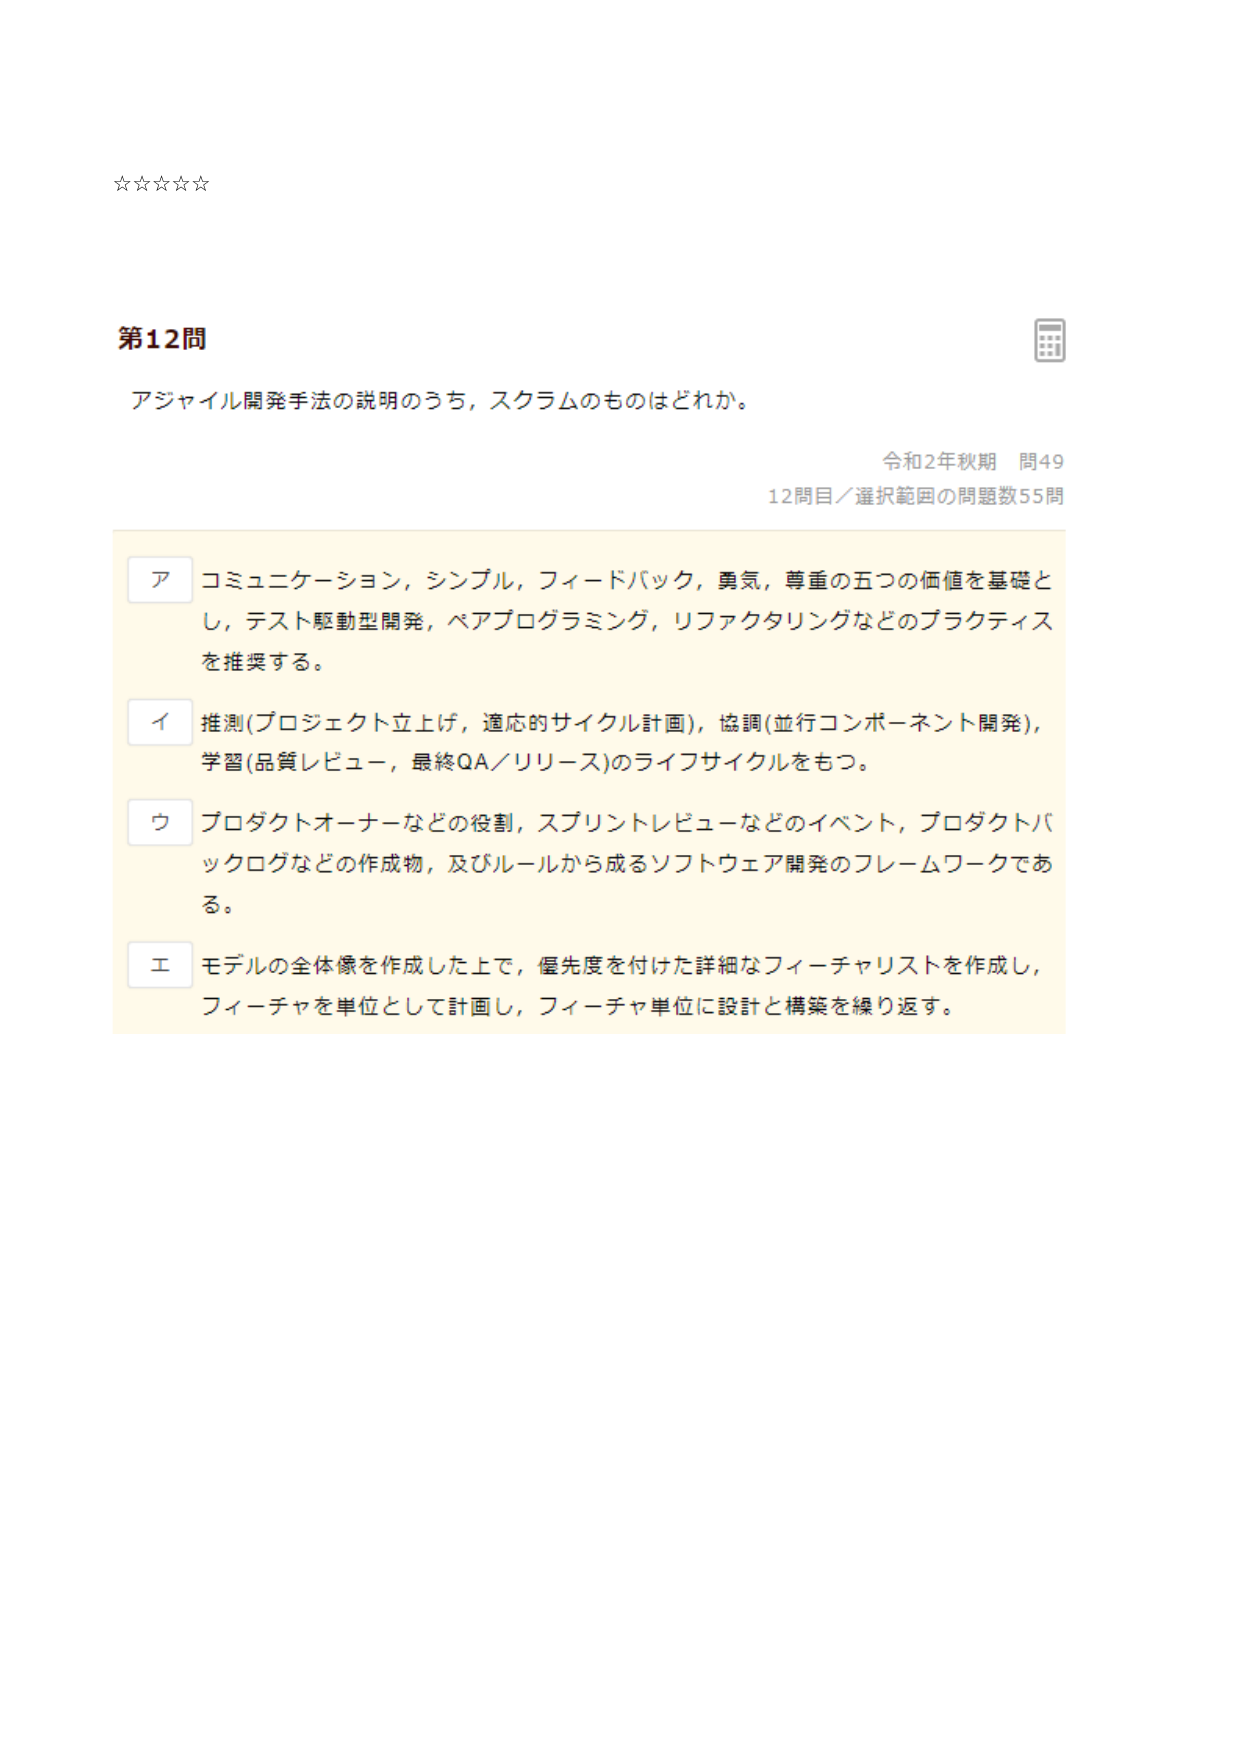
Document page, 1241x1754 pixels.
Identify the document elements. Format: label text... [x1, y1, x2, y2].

text ☆☆☆☆☆ [112, 164, 1128, 202]
picture [112, 314, 1066, 1034]
